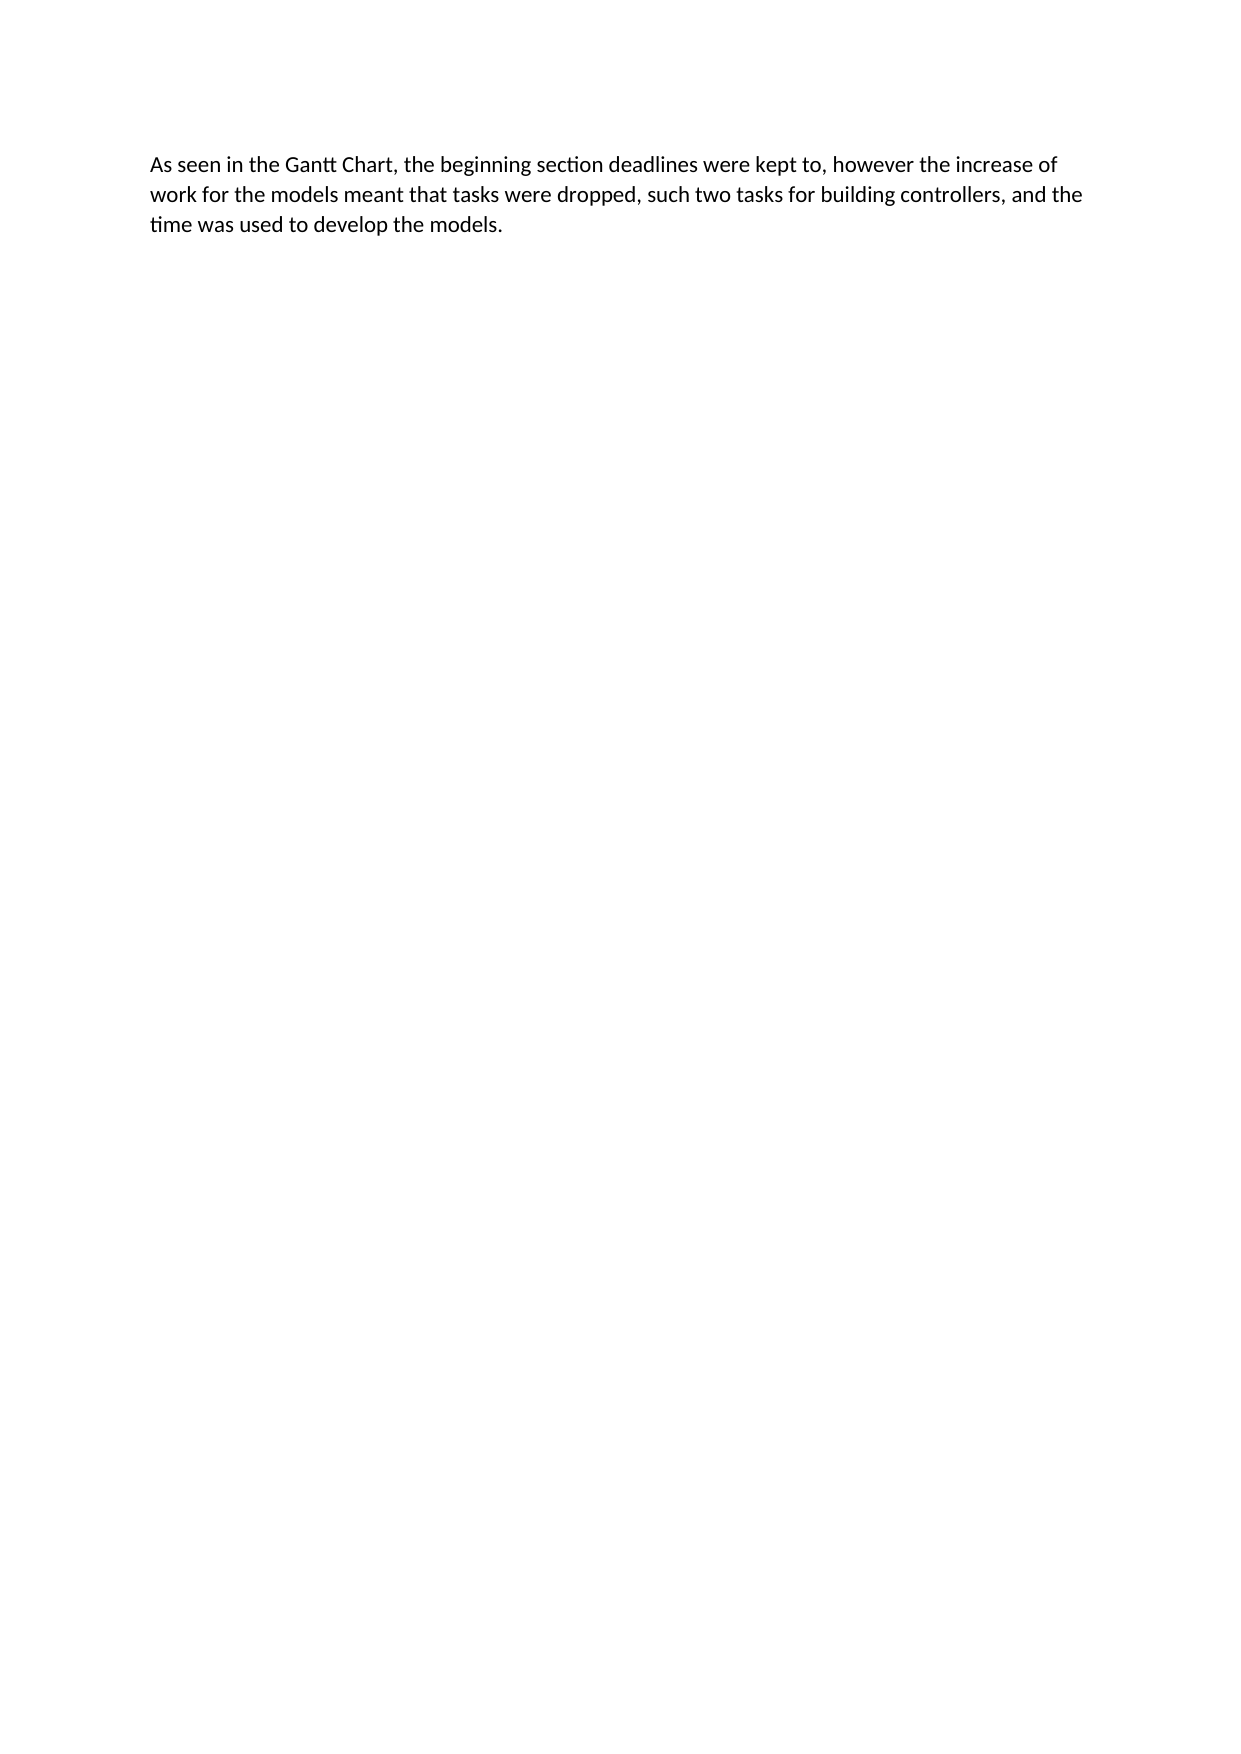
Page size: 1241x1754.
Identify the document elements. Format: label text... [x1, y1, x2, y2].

text As seen in the Gantt Chart, the beginning section deadlines were kept to, however the increase of work for the models meant that tasks were dropped, such two tasks for building controllers, and the time was used to develop the models. [150, 150, 1090, 238]
